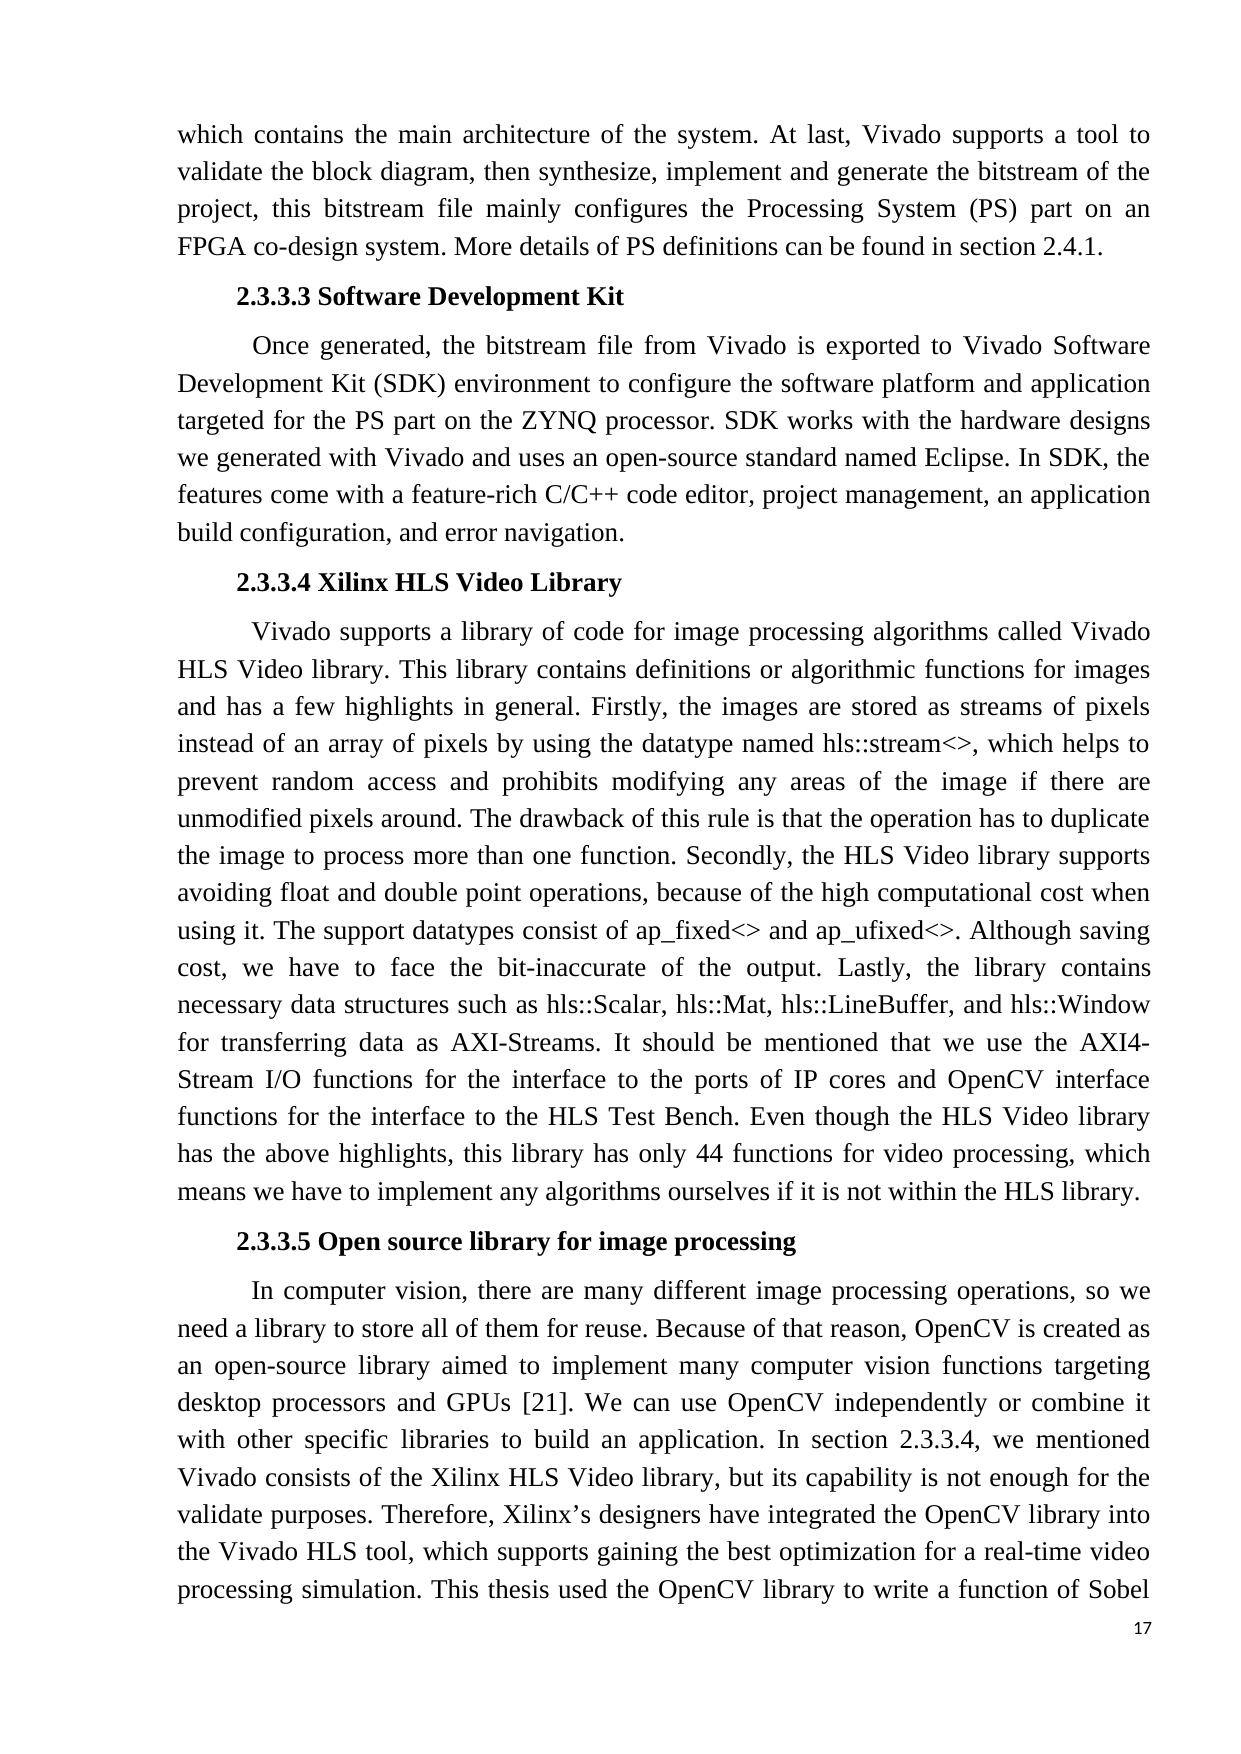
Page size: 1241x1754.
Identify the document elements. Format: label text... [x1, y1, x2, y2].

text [177, 1274, 1152, 1604]
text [177, 118, 1152, 261]
subtitle 2.3.3.4 Xilinx HLS Video Library [177, 566, 1152, 597]
subtitle 2.3.3.3 Software Development Kit [177, 280, 1152, 311]
text Once generated, the bitstream file from Vivado is exported to Vivado Software Development Kit (SDK) environment to configure the software platform and application targeted for the PS part on the ZYNQ processor. SDK works with the hardware designs we generated with Vivado and uses an open-source standard named Eclipse. In SDK, the features come with a feature-rich C/C++ code editor, project management, an application build configuration, and error navigation. [177, 329, 1152, 547]
text Vivado supports a library of code for image processing algorithms called Vivado HLS Video library. This library contains definitions or algorithmic functions for images and has a few highlights in general. Firstly, the images are stored as streams of pixels instead of an array of pixels by using the datatype named hls::stream<>, which helps to prevent random access and prohibits modifying any areas of the image if there are unmodified pixels around. The drawback of this rule is that the operation has to duplicate the image to process more than one function. Secondly, the HLS Video library supports avoiding float and double point operations, because of the high computational cost when using it. The support datatypes consist of ap_fixed<> and ap_ufixed<>. Although saving cost, we have to face the bit-inaccurate of the output. Lastly, the library contains necessary data structures such as hls::Scalar, hls::Mat, hls::LineBuffer, and hls::Window for transferring data as AXI-Streams. It should be mentioned that we use the AXI4-Stream I/O functions for the interface to the ports of IP cores and OpenCV interface functions for the interface to the HLS Test Bench. Even though the HLS Video library has the above highlights, this library has only 44 functions for video processing, which means we have to implement any algorithms ourselves if it is not within the HLS library. [177, 616, 1152, 1206]
subtitle 2.3.3.5 Open source library for image processing [177, 1225, 1152, 1256]
